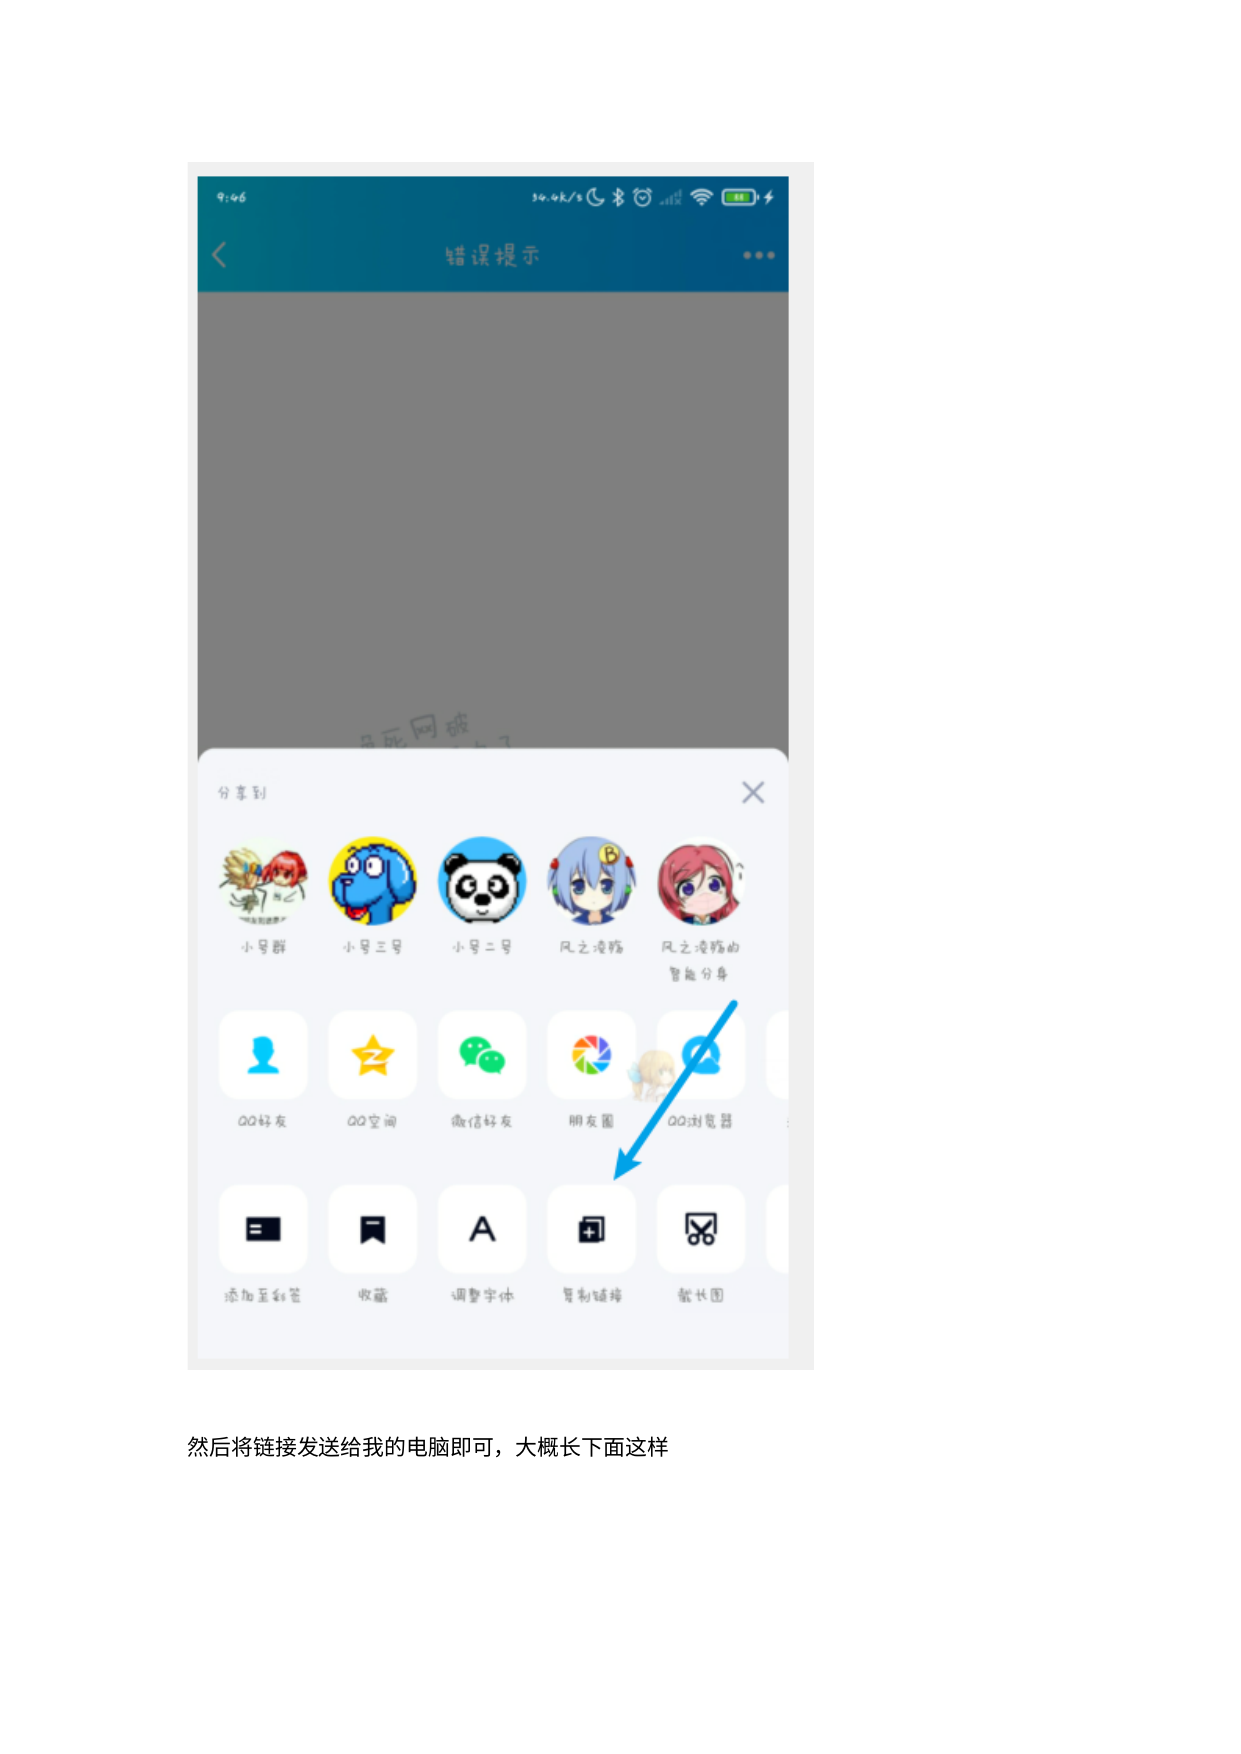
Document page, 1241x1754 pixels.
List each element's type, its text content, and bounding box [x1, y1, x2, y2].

text 然后将链接发送给我的电脑即可，大概长下面这样 [187, 1429, 1053, 1462]
picture [187, 162, 814, 1370]
